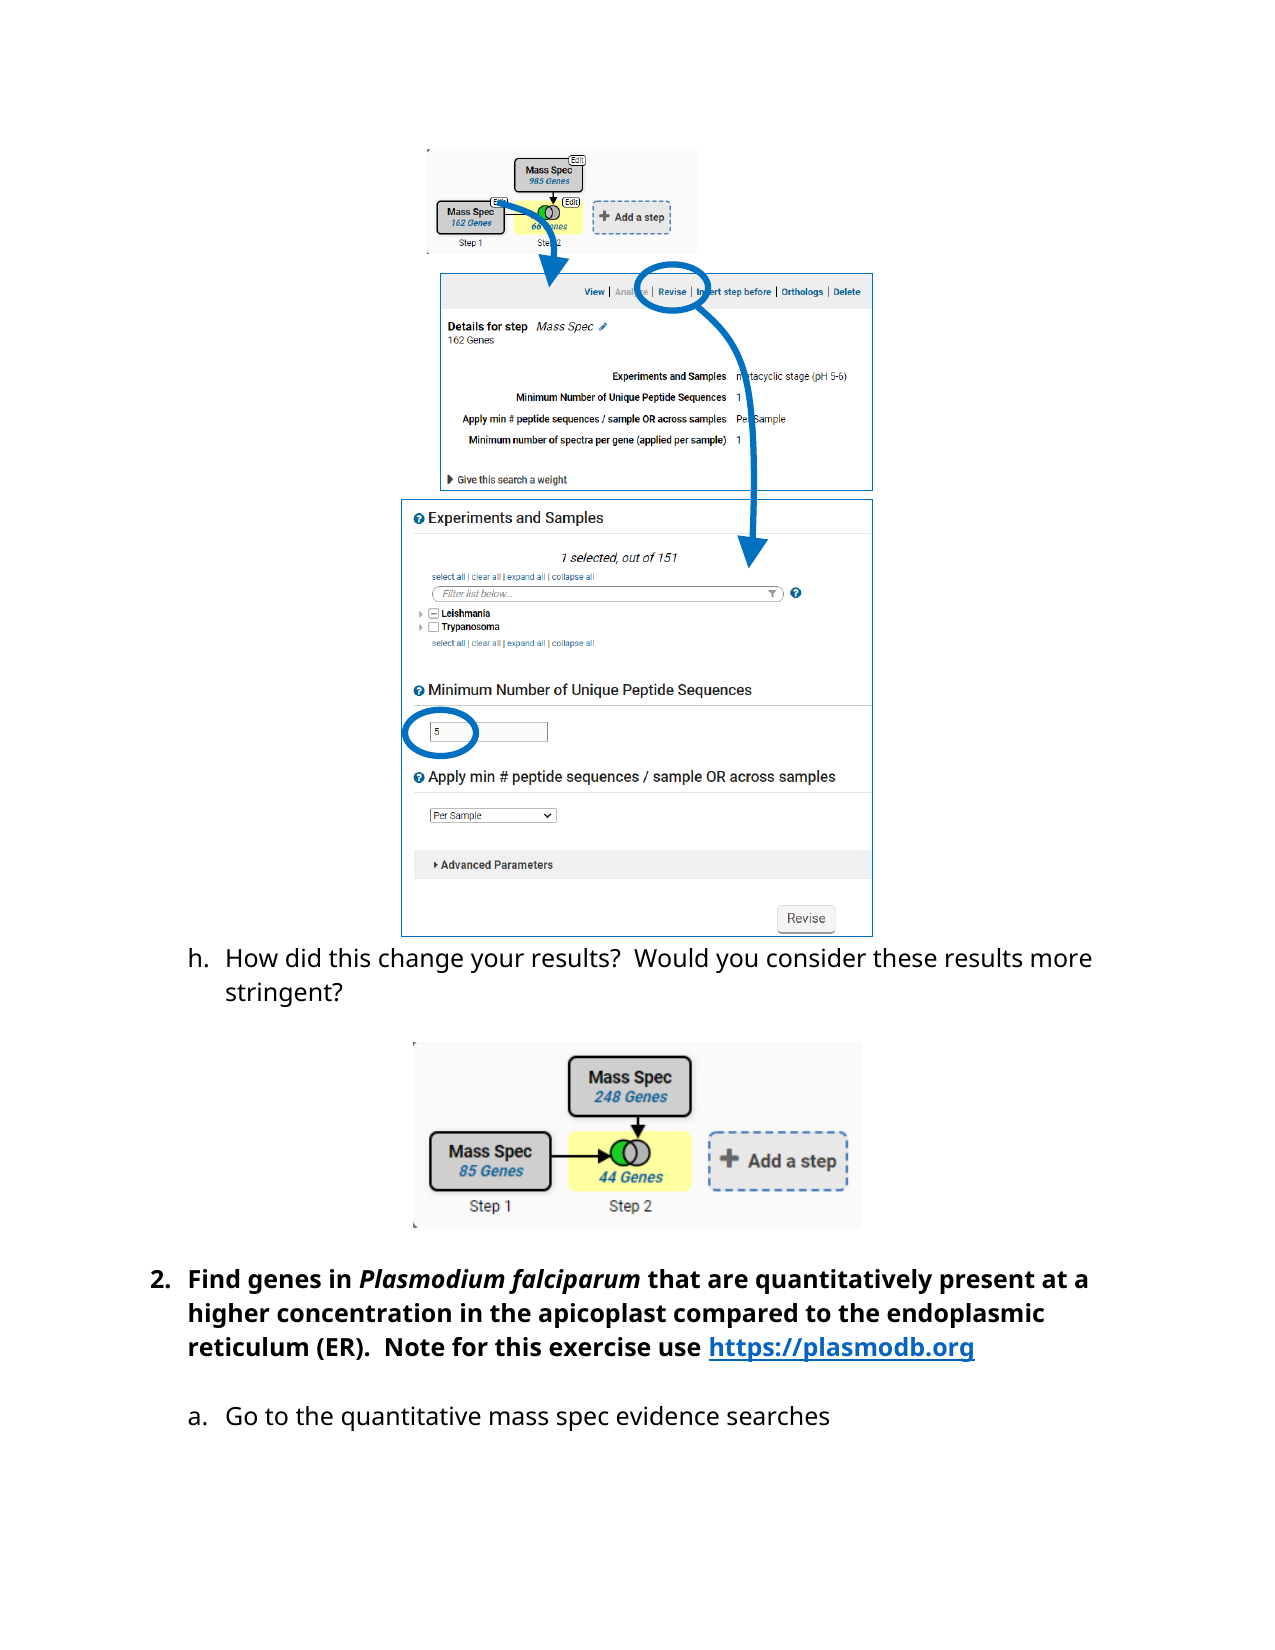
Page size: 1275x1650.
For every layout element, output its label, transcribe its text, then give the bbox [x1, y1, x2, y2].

list Go to the quantitative mass spec evidence searches [187, 1398, 1125, 1432]
list How did this change your results? Would you consider these results more stringent? [187, 941, 1125, 1009]
list Find genes in Plasmodium falciparum that are quantitatively present at a higher concentration in the apicoplast compared to the endoplasmic reticulum (ER). Note for this exercise use https://plasmodb.org [150, 1262, 1125, 1364]
